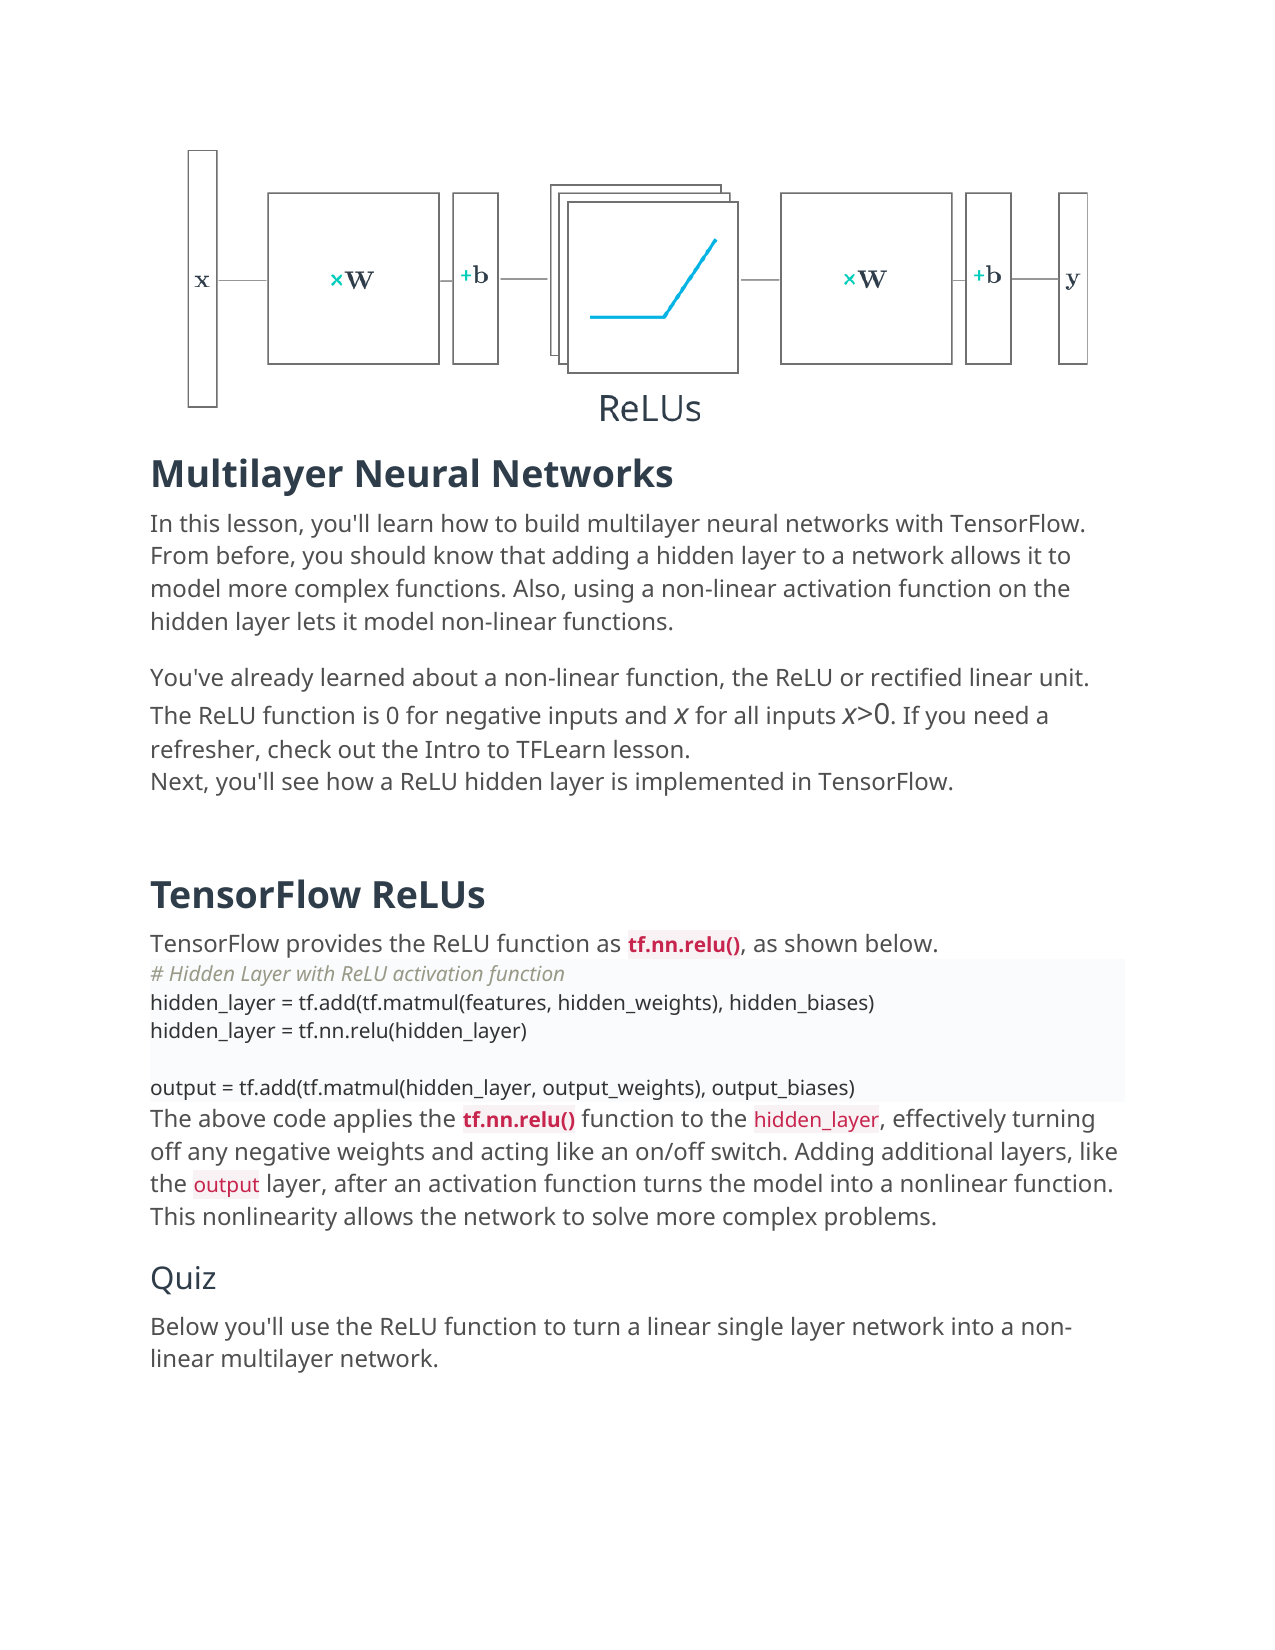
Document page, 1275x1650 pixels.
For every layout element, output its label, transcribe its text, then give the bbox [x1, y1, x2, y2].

picture [187, 150, 1088, 431]
text Next, you'll see how a ReLU hidden layer is implemented in TensorFlow. [150, 765, 1125, 798]
text TensorFlow provides the ReLU function as tf.nn.relu(), as shown below. [150, 927, 1125, 959]
text hidden_layer = tf.nn.relu(hidden_layer) [150, 1016, 1125, 1045]
text output = tf.add(tf.matmul(hidden_layer, output_weights), output_biases) [150, 1073, 1125, 1102]
text In this lesson, you'll learn how to build multilayer neural networks with TensorFlow. From before, you should know that adding a hidden layer to a network allows it to model more complex functions. Also, using a non-linear activation function on the hidden layer lets it model non-linear functions. [150, 506, 1125, 637]
text The above code applies the tf.nn.relu() function to the hidden_layer, effectively turning off any negative weights and acting like an on/off switch. Adding additional layers, like the output layer, after an activation function turns the model into a nonlinear function. This nonlinearity allows the network to solve more complex problems. [150, 1102, 1125, 1232]
text Below you'll use the ReLU function to turn a linear single layer network into a non-linear multilayer network. [150, 1309, 1125, 1374]
subtitle TensorFlow ReLUs [150, 868, 1125, 919]
subtitle Quiz [150, 1256, 1125, 1298]
text hidden_layer = tf.add(tf.matmul(features, hidden_weights), hidden_biases) [150, 988, 1125, 1016]
text Multilayer Neural Networks [150, 448, 1125, 499]
text You've already learned about a non-linear function, the ReLU or rectified linear unit. The ReLU function is 0 for negative inputs and x for all inputs x>0. If you need a refresher, check out the Intro to TFLearn lesson. [150, 660, 1125, 765]
text # Hidden Layer with ReLU activation function [150, 959, 1125, 988]
